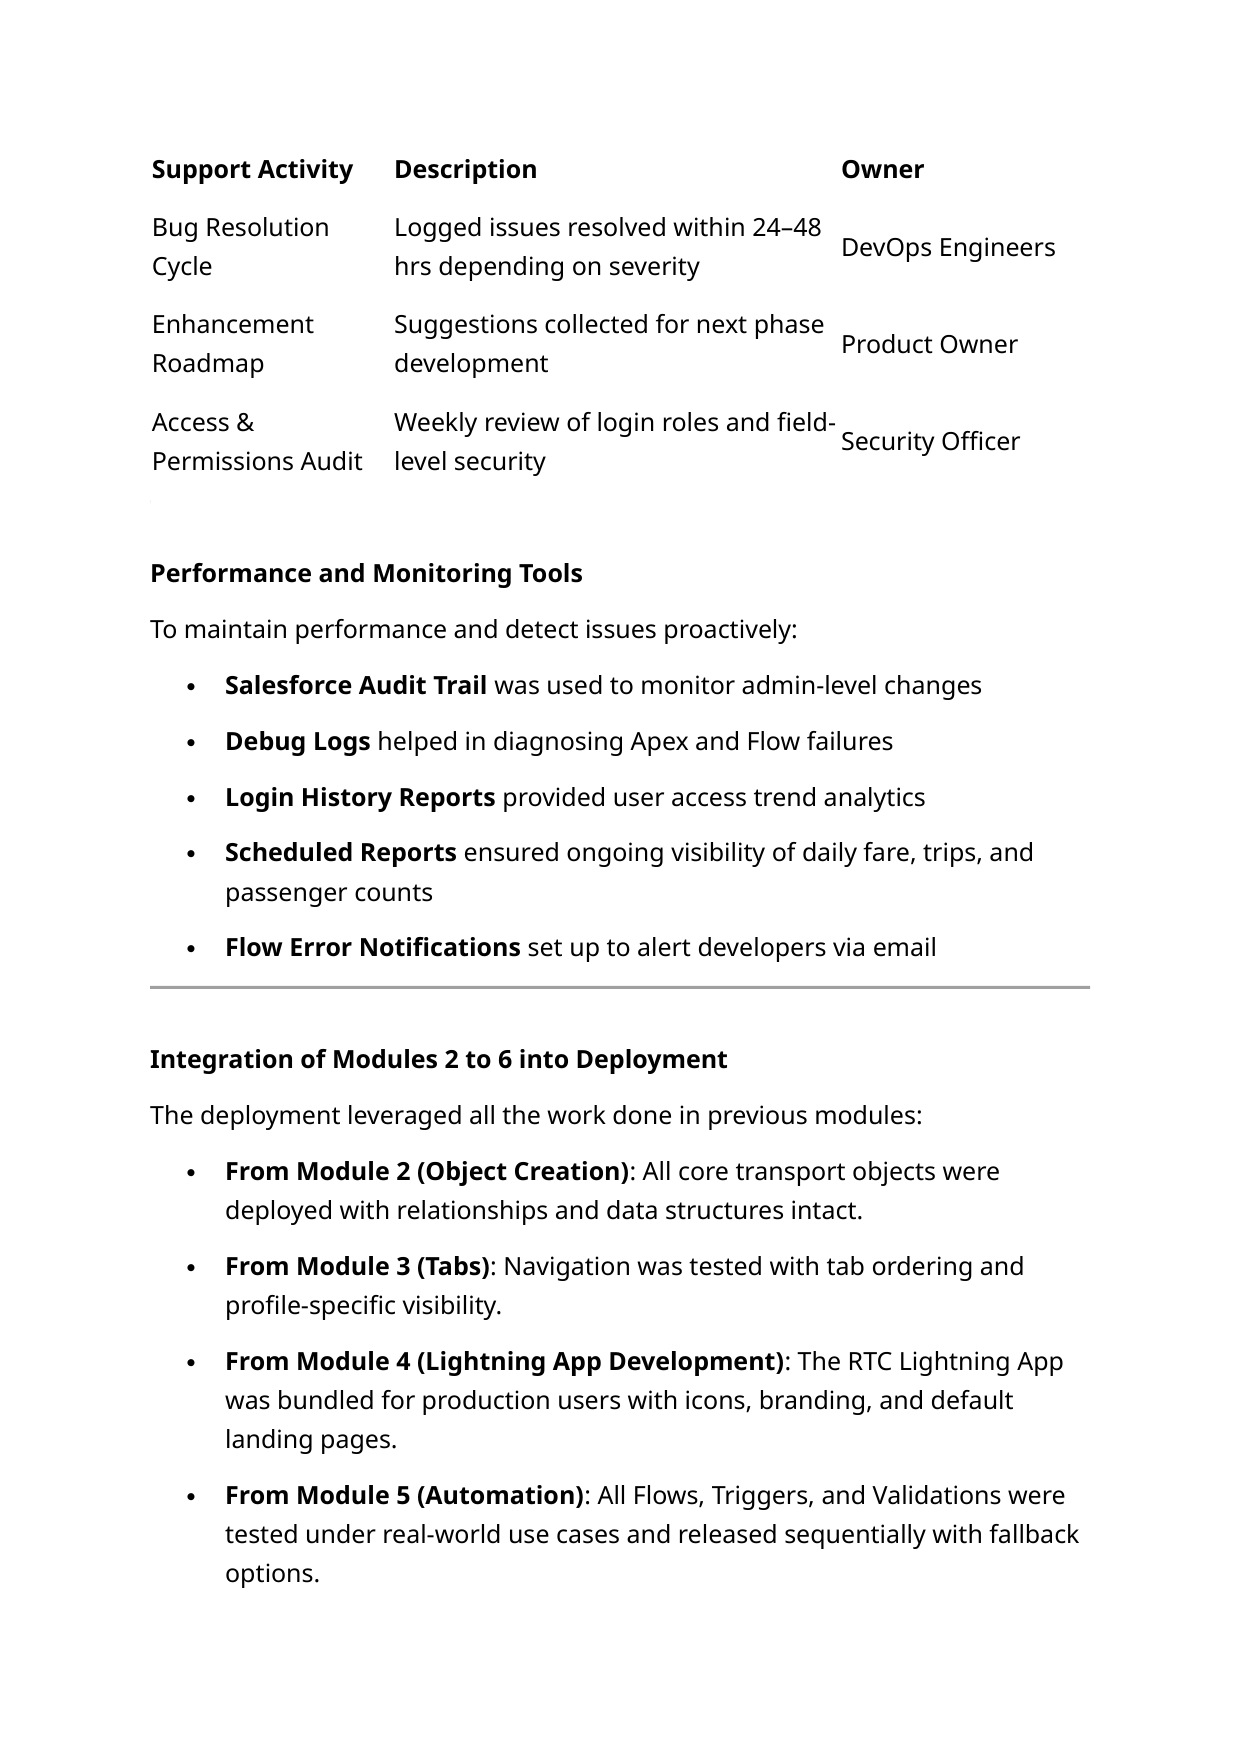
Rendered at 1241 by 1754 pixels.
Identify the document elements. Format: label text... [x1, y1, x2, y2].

table_cell DevOps Engineers [839, 208, 1090, 305]
list Salesforce Audit Trail was used to monitor admin-level changes [187, 667, 1090, 702]
table_cell Enhancement Roadmap [150, 305, 392, 403]
list Flow Error Notifications set up to alert developers via email [187, 930, 1090, 964]
list From Module 4 (Lightning App Development): The RTC Lightning App was bundled for production users with icons, branding, and default landing pages. [187, 1343, 1090, 1456]
table_header Support Activity [150, 150, 392, 208]
list From Module 3 (Tabs): Navigation was tested with tab ordering and profile-specific visibility. [187, 1248, 1090, 1322]
table_cell Access & Permissions Audit [150, 403, 392, 500]
table_header Owner [839, 150, 1090, 208]
list Debug Logs helped in diagnosing Apex and Flow failures [187, 723, 1090, 757]
table_cell Bug Resolution Cycle [150, 208, 392, 305]
table_header Description [392, 150, 839, 208]
text To maintain performance and detect issues proactively: [150, 612, 1090, 646]
text Integration of Modules 2 to 6 into Deployment [150, 1042, 1090, 1076]
text Performance and Monitoring Tools [150, 556, 1090, 590]
table_cell Security Officer [839, 403, 1090, 500]
list From Module 2 (Object Creation): All core transport objects were deployed with relationships and data structures intact. [187, 1153, 1090, 1227]
text The deployment leveraged all the work done in previous modules: [150, 1097, 1090, 1132]
list Login History Reports provided user access trend analytics [187, 779, 1090, 813]
table_cell Weekly review of login roles and field-level security [392, 403, 839, 500]
table_cell Product Owner [839, 305, 1090, 403]
table_cell Logged issues resolved within 24–48 hrs depending on severity [392, 208, 839, 305]
list From Module 5 (Automation): All Flows, Triggers, and Validations were tested under real-world use cases and released sequentially with fallback options. [187, 1477, 1090, 1590]
list Scheduled Reports ensured ongoing visibility of daily fare, trips, and passenger counts [187, 835, 1090, 908]
table_cell Suggestions collected for next phase development [392, 305, 839, 403]
